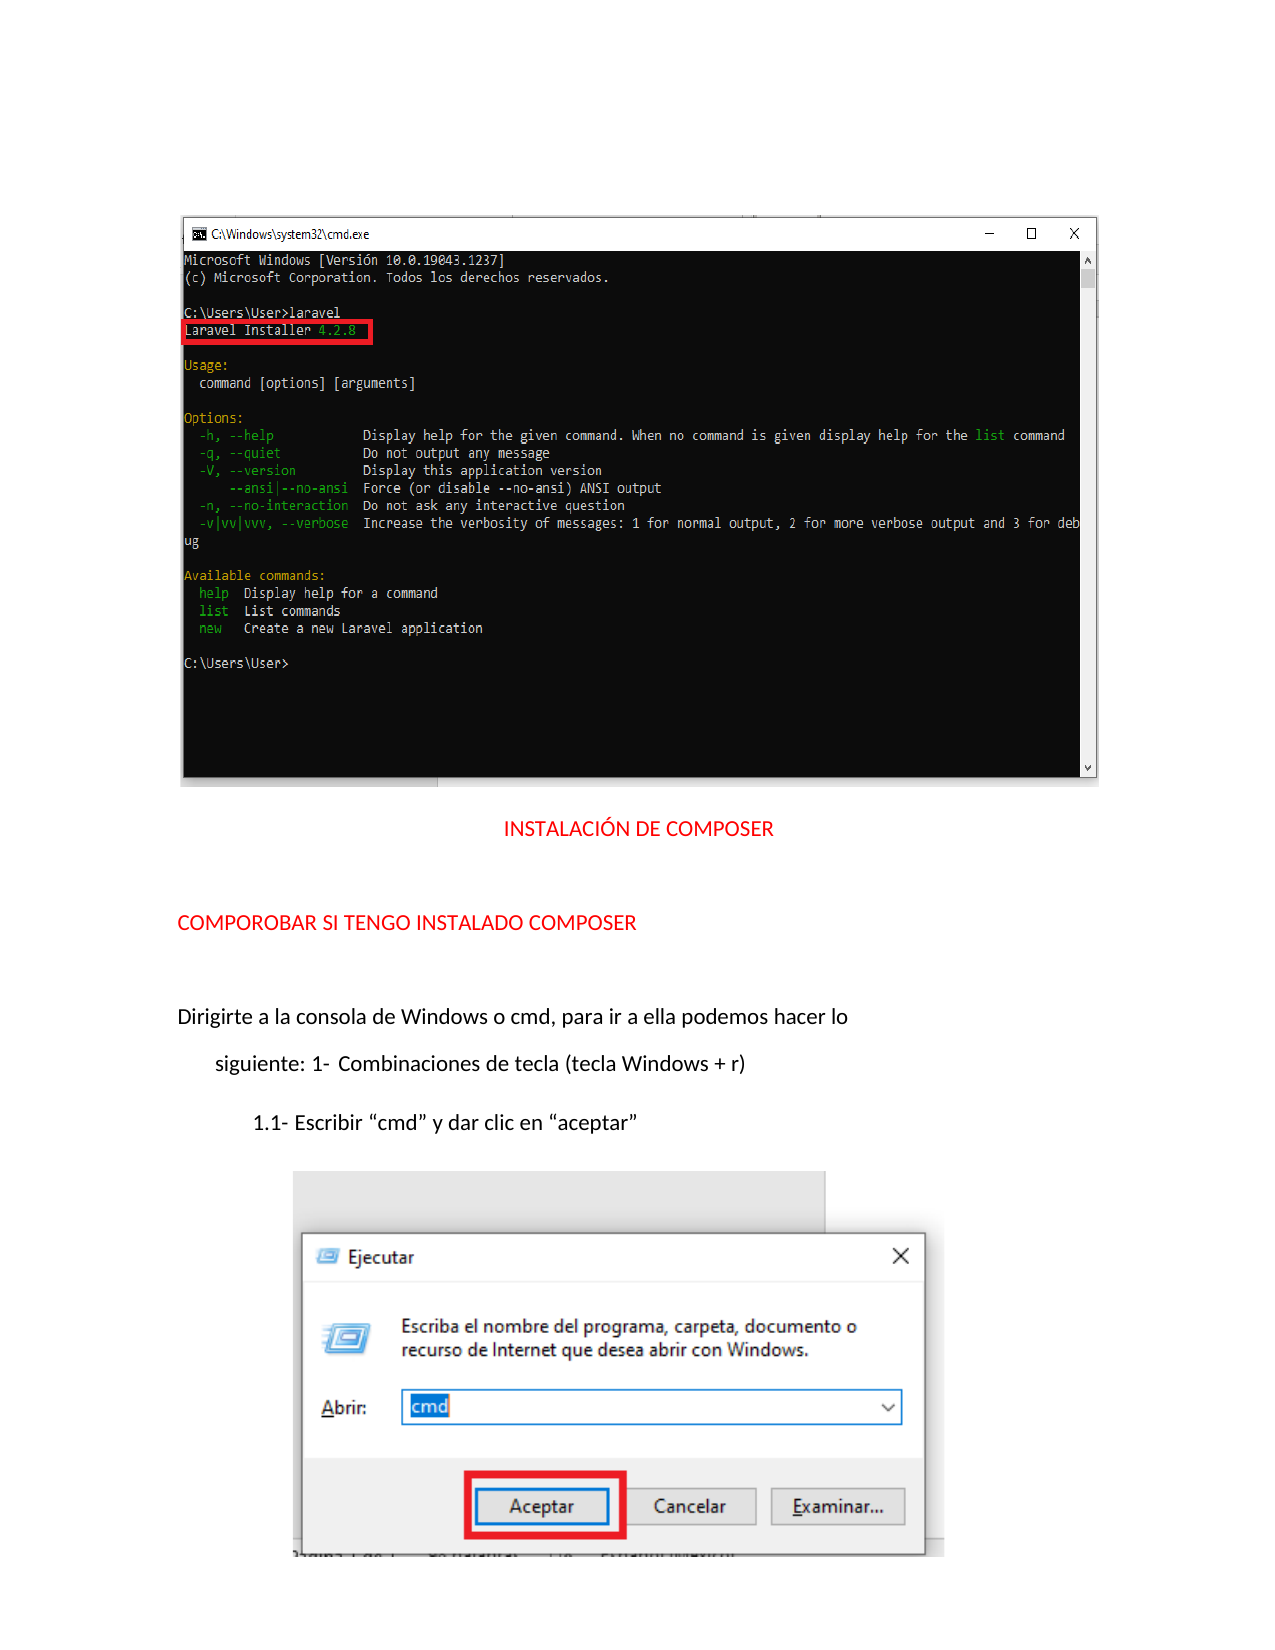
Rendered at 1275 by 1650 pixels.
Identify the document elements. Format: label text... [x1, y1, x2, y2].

text COMPOROBAR SI TENGO INSTALADO COMPOSER [177, 908, 1225, 936]
text 1.1- Escribir “cmd” y dar clic en “aceptar” [252, 1108, 1225, 1137]
text Dirigirte a la consola de Windows o cmd, para ir a ella podemos hacer lo siguiente: 1- Combinaciones de tecla (tecla Windows + r) [177, 1002, 942, 1077]
text INSTALACIÓN DE COMPOSER [504, 814, 1225, 843]
picture [180, 215, 1099, 787]
picture [292, 1171, 945, 1557]
